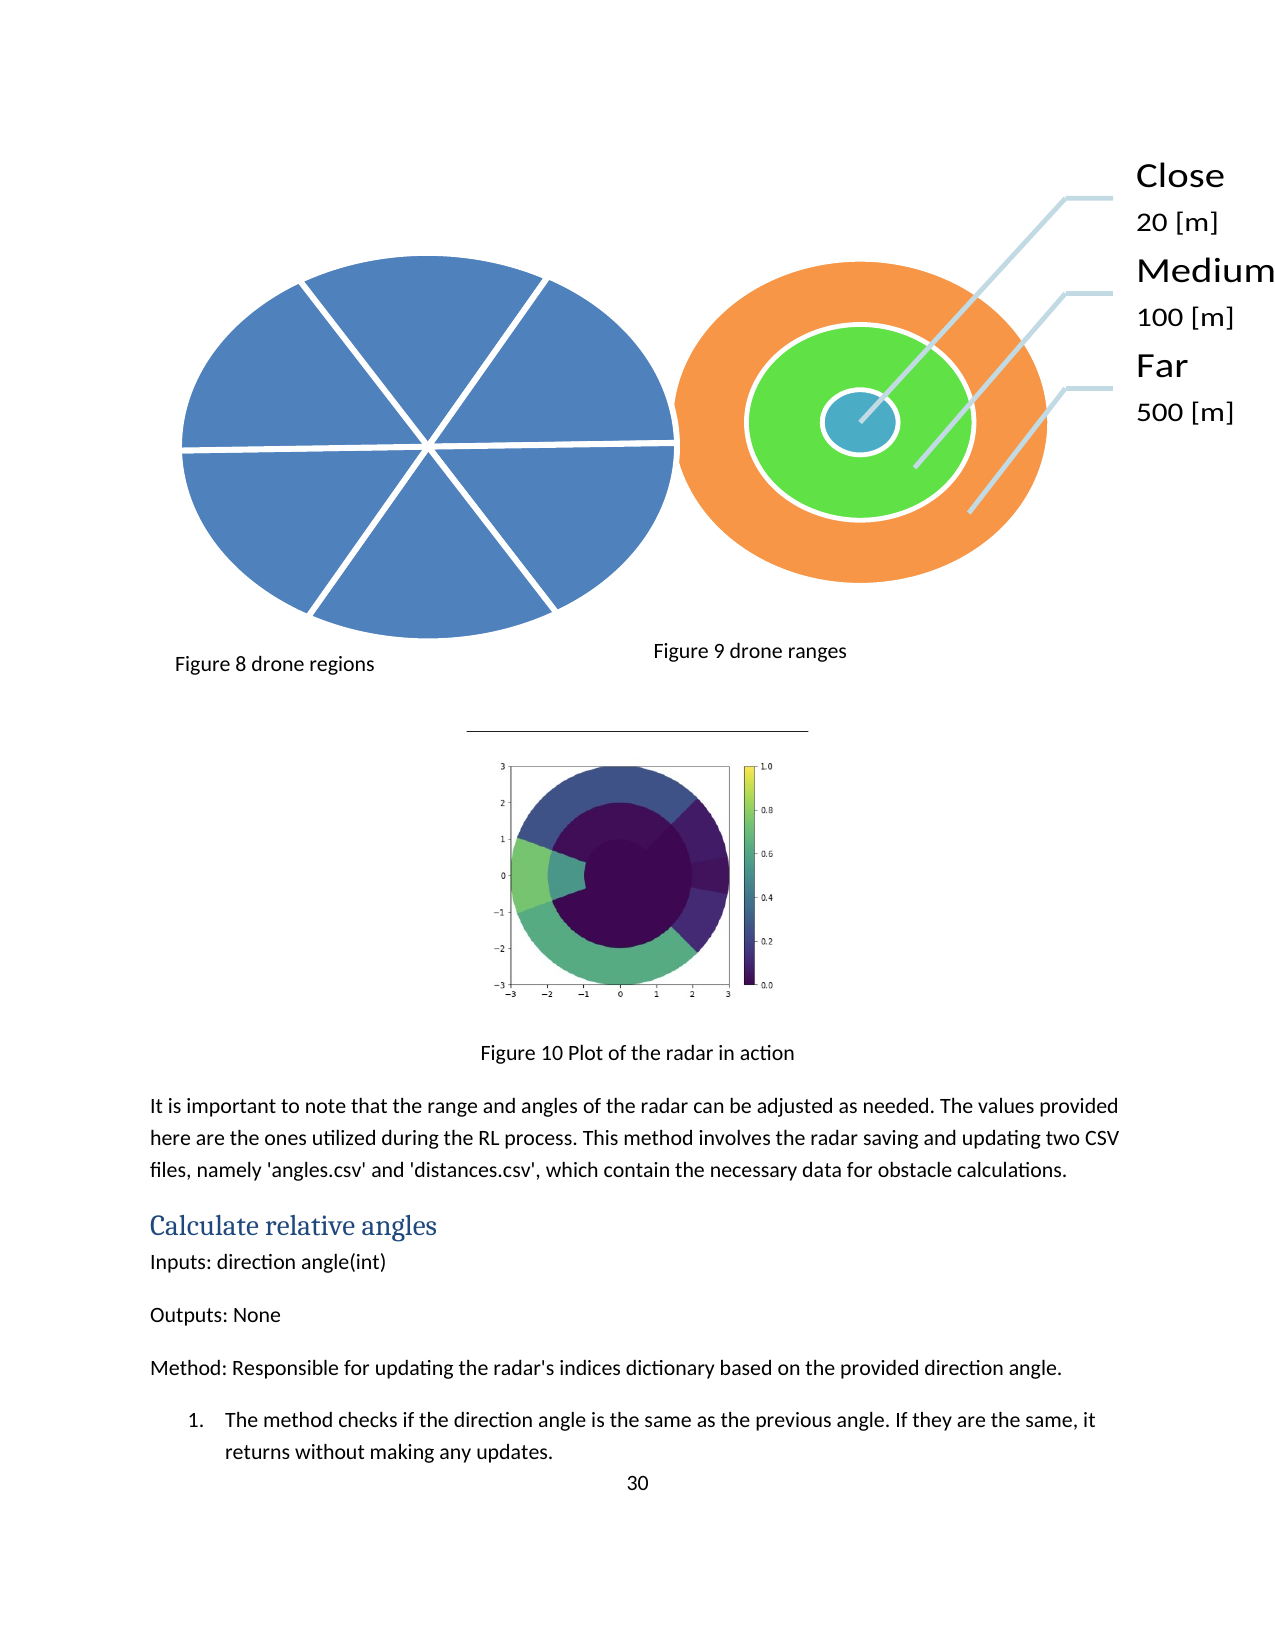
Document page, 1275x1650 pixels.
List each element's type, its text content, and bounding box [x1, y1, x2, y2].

picture [466, 731, 809, 1014]
text Figure 10 Plot of the radar in action [150, 1039, 1125, 1066]
text It is important to note that the range and angles of the radar can be adjusted as needed. The values provided here are the ones utilized during the RL process. This method involves the radar saving and updating two CSV files, namely 'angles.csv' and 'distances.csv', which contain the necessary data for obstacle calculations. [150, 1092, 1125, 1183]
text Calculate relative angles Inputs: direction angle(int) [150, 1209, 1125, 1275]
text Outputs: None [150, 1301, 1125, 1327]
text Method: Responsible for updating the radar's indices dictionary based on the provided direction angle. [150, 1354, 1125, 1380]
list The method checks if the direction angle is the same as the previous angle. If they are the same, it returns without making any updates. [187, 1406, 1125, 1465]
